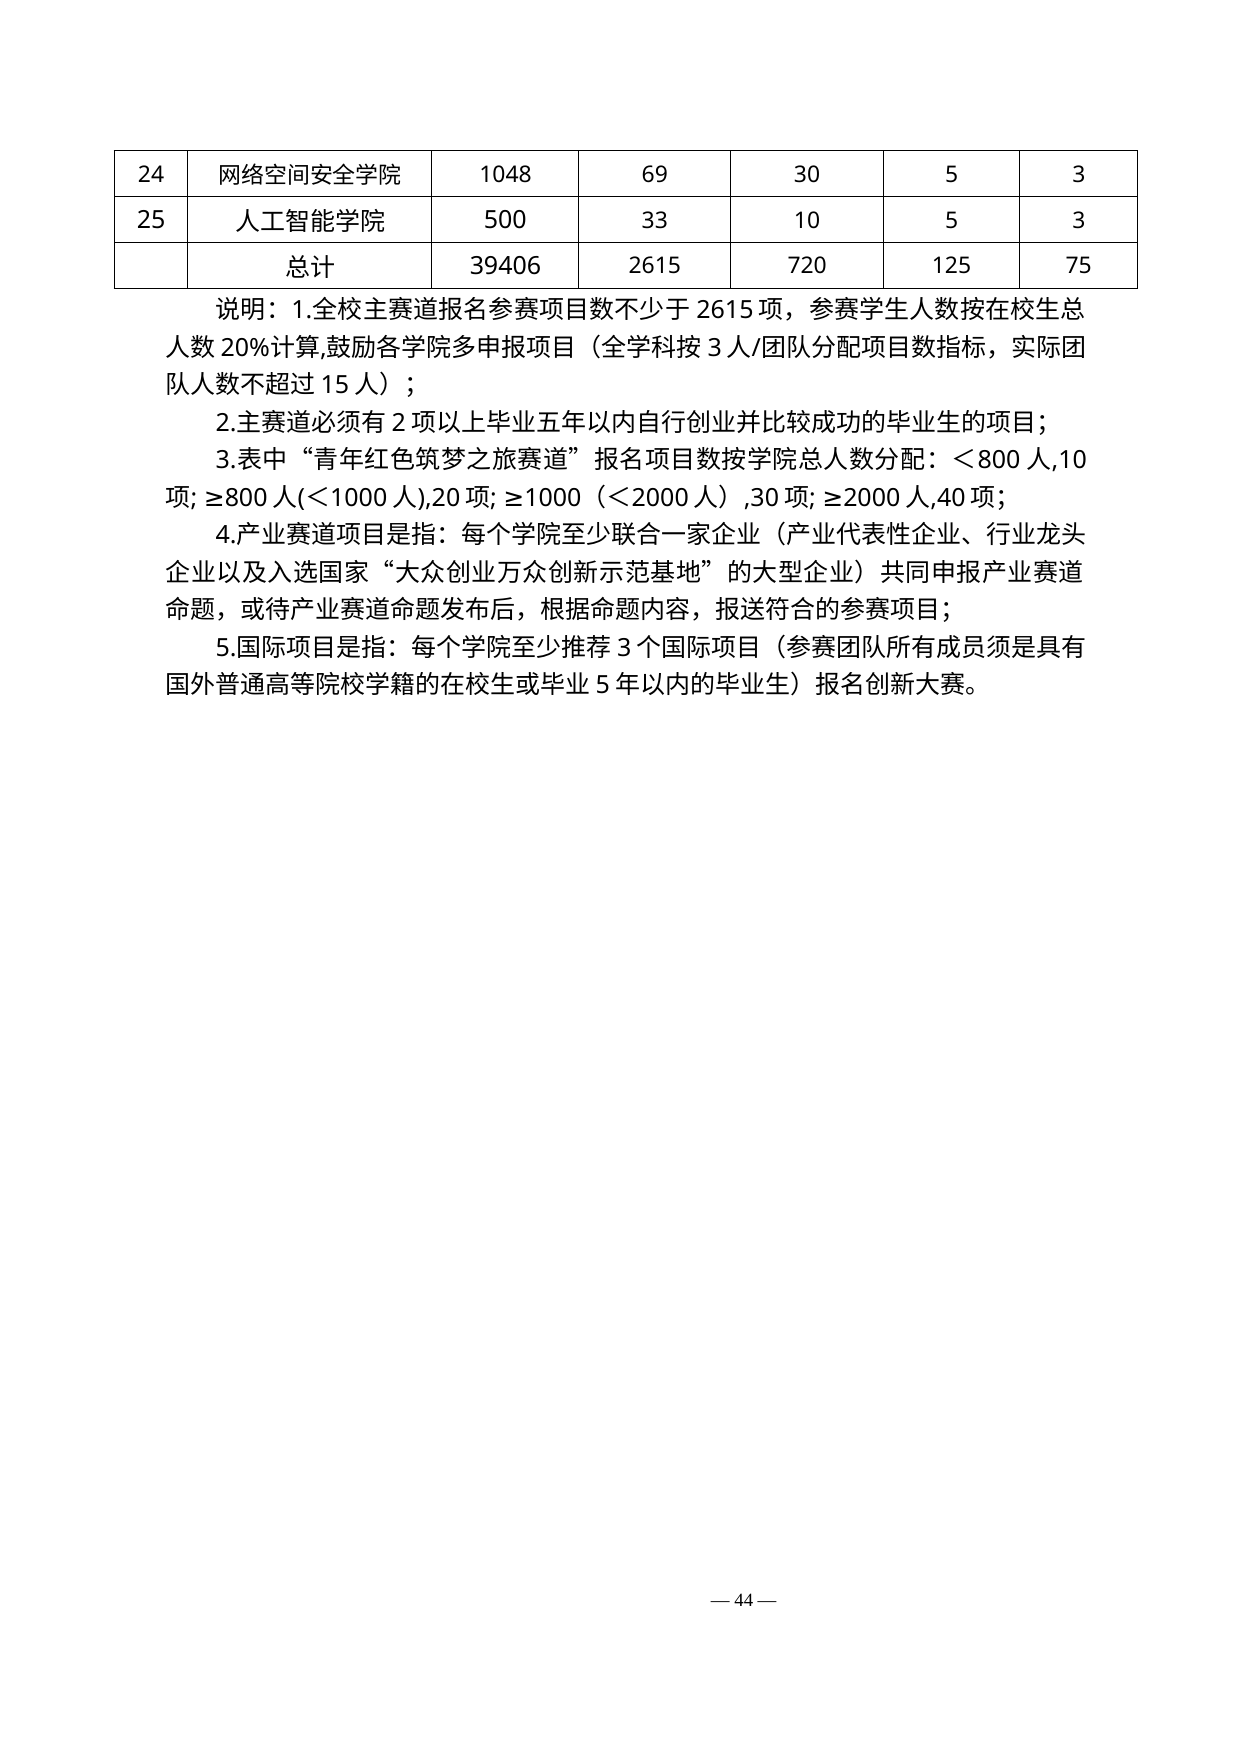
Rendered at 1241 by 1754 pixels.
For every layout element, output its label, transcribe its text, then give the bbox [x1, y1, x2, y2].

table_cell 30 [731, 151, 883, 196]
table_cell 人工智能学院 [188, 197, 431, 242]
table_cell [115, 243, 187, 287]
table_cell 5 [884, 197, 1019, 242]
text 2.主赛道必须有2项以上毕业五年以内自行创业并比较成功的毕业生的项目； [165, 401, 1087, 438]
text 3.表中“青年红色筑梦之旅赛道”报名项目数按学院总人数分配：＜800人,10项; ≥800人(＜1000人),20项; ≥1000（＜2000人）,30项; ≥2000人,40项； [165, 438, 1087, 513]
table_cell 720 [731, 243, 883, 287]
text 5.国际项目是指：每个学院至少推荐3个国际项目（参赛团队所有成员须是具有国外普通高等院校学籍的在校生或毕业5年以内的毕业生）报名创新大赛。 [165, 626, 1087, 701]
table_cell 39406 [432, 243, 578, 287]
table_cell 3 [1020, 151, 1137, 196]
text 4.产业赛道项目是指：每个学院至少联合一家企业（产业代表性企业、行业龙头企业以及入选国家“大众创业万众创新示范基地”的大型企业）共同申报产业赛道命题，或待产业赛道命题发布后，根据命题内容，报送符合的参赛项目； [165, 513, 1087, 626]
table_cell 2615 [579, 243, 730, 287]
table_cell 网络空间安全学院 [188, 151, 431, 196]
table_cell 10 [731, 197, 883, 242]
table_cell 33 [579, 197, 730, 242]
table_cell 125 [884, 243, 1019, 287]
table_cell 75 [1020, 243, 1137, 287]
table_cell 500 [432, 197, 578, 242]
table_cell 5 [884, 151, 1019, 196]
table_cell 25 [115, 197, 187, 242]
table_cell 3 [1020, 197, 1137, 242]
table_cell 69 [579, 151, 730, 196]
table_cell 1048 [432, 151, 578, 196]
table_cell 24 [115, 151, 187, 196]
text 说明：1.全校主赛道报名参赛项目数不少于2615项，参赛学生人数按在校生总人数20%计算,鼓励各学院多申报项目（全学科按3人/团队分配项目数指标，实际团队人数不超过15人）； [165, 289, 1087, 401]
table_cell 总计 [188, 243, 431, 287]
